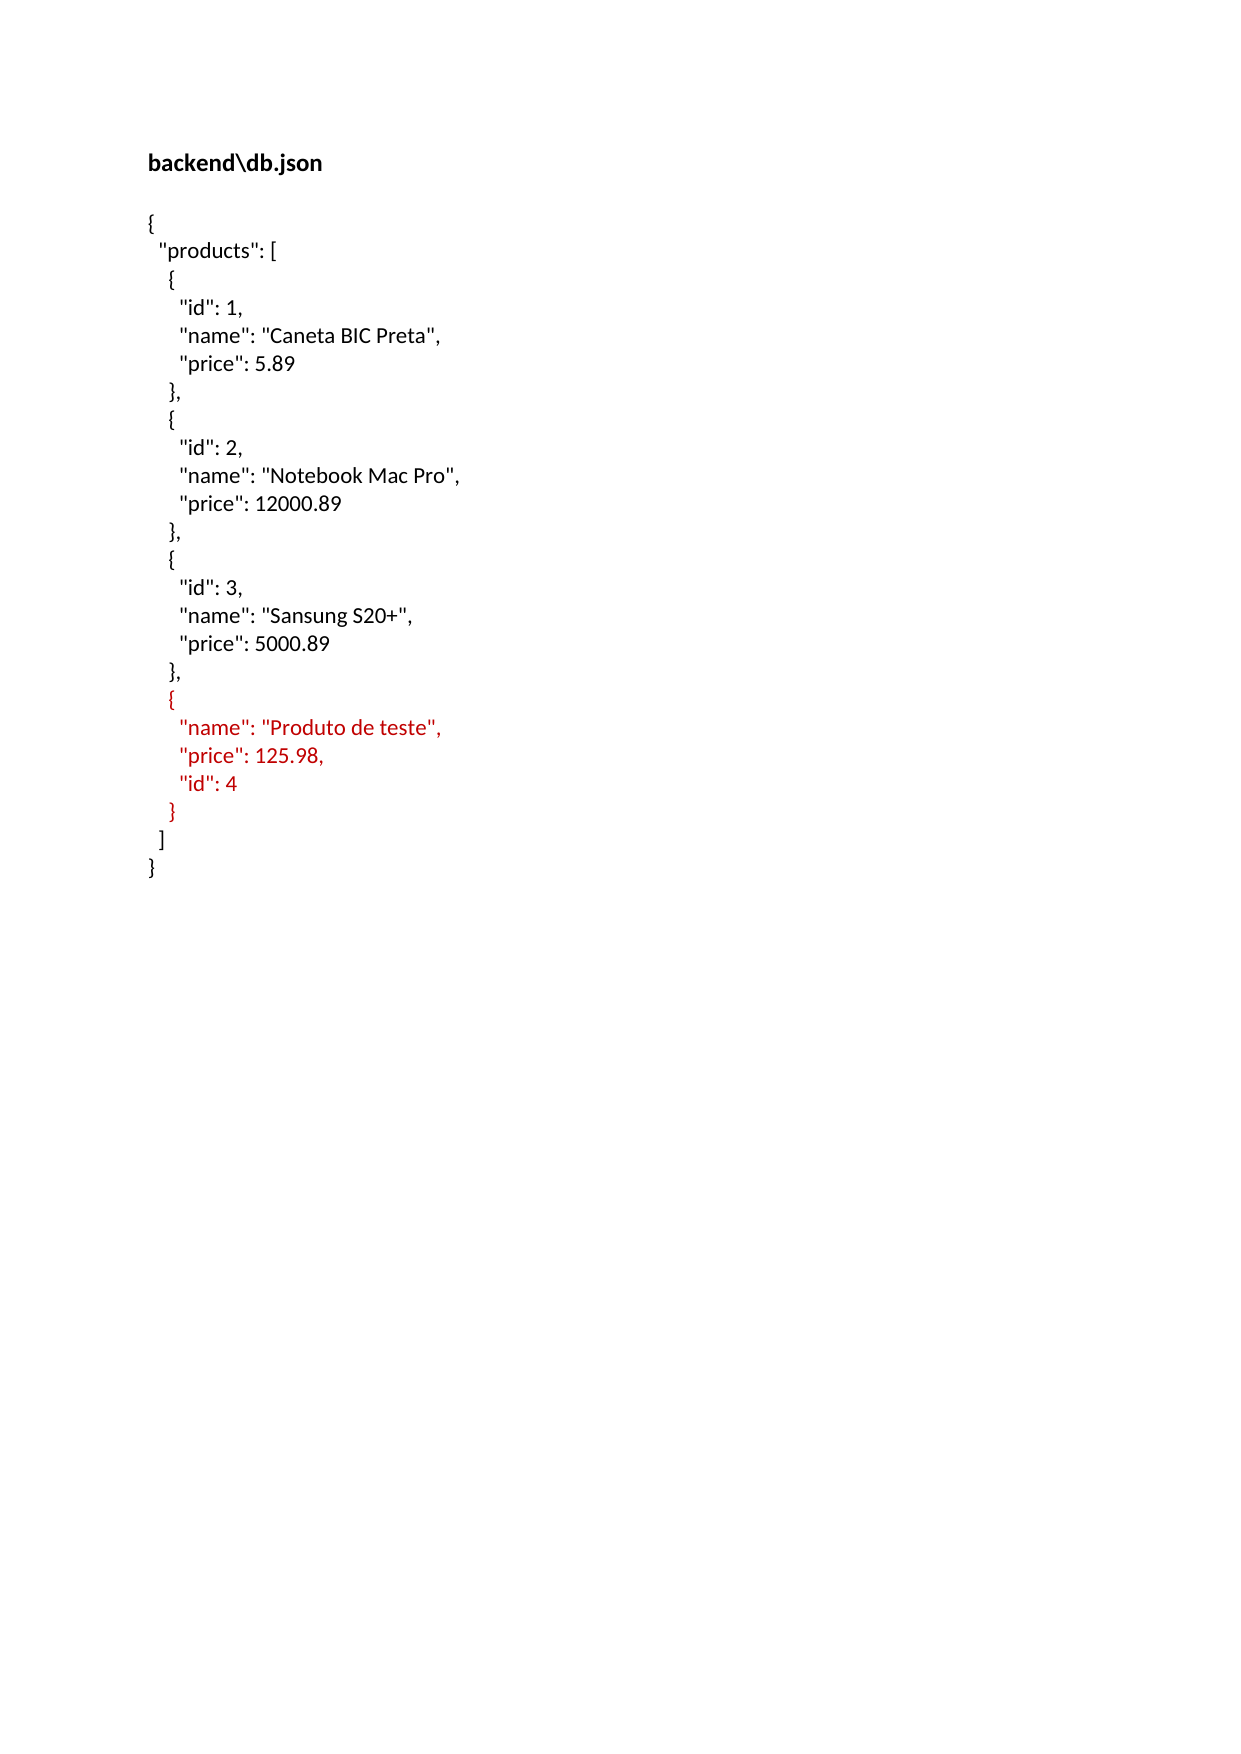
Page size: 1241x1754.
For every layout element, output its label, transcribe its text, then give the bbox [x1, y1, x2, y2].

text "name": "Sansung S20+", [148, 601, 1092, 629]
text "price": 5.89 [148, 349, 1092, 377]
text { [148, 209, 1092, 237]
text "name": "Notebook Mac Pro", [148, 461, 1092, 489]
text "id": 3, [148, 573, 1092, 601]
text "products": [ [148, 237, 1092, 265]
text "price": 12000.89 [148, 489, 1092, 517]
text } [148, 797, 1092, 825]
text backend\db.json [148, 148, 1092, 178]
text { [148, 685, 1092, 713]
text { [148, 405, 1092, 433]
text { [148, 545, 1092, 573]
text "id": 2, [148, 433, 1092, 461]
text }, [148, 517, 1092, 545]
text "name": "Produto de teste", [148, 713, 1092, 741]
text ] [148, 825, 1092, 853]
text "id": 1, [148, 293, 1092, 321]
text }, [148, 377, 1092, 405]
text "id": 4 [148, 769, 1092, 797]
text "price": 5000.89 [148, 629, 1092, 657]
text } [148, 853, 1092, 881]
text }, [148, 657, 1092, 685]
text { [148, 265, 1092, 293]
text "name": "Caneta BIC Preta", [148, 321, 1092, 349]
text "price": 125.98, [148, 741, 1092, 769]
